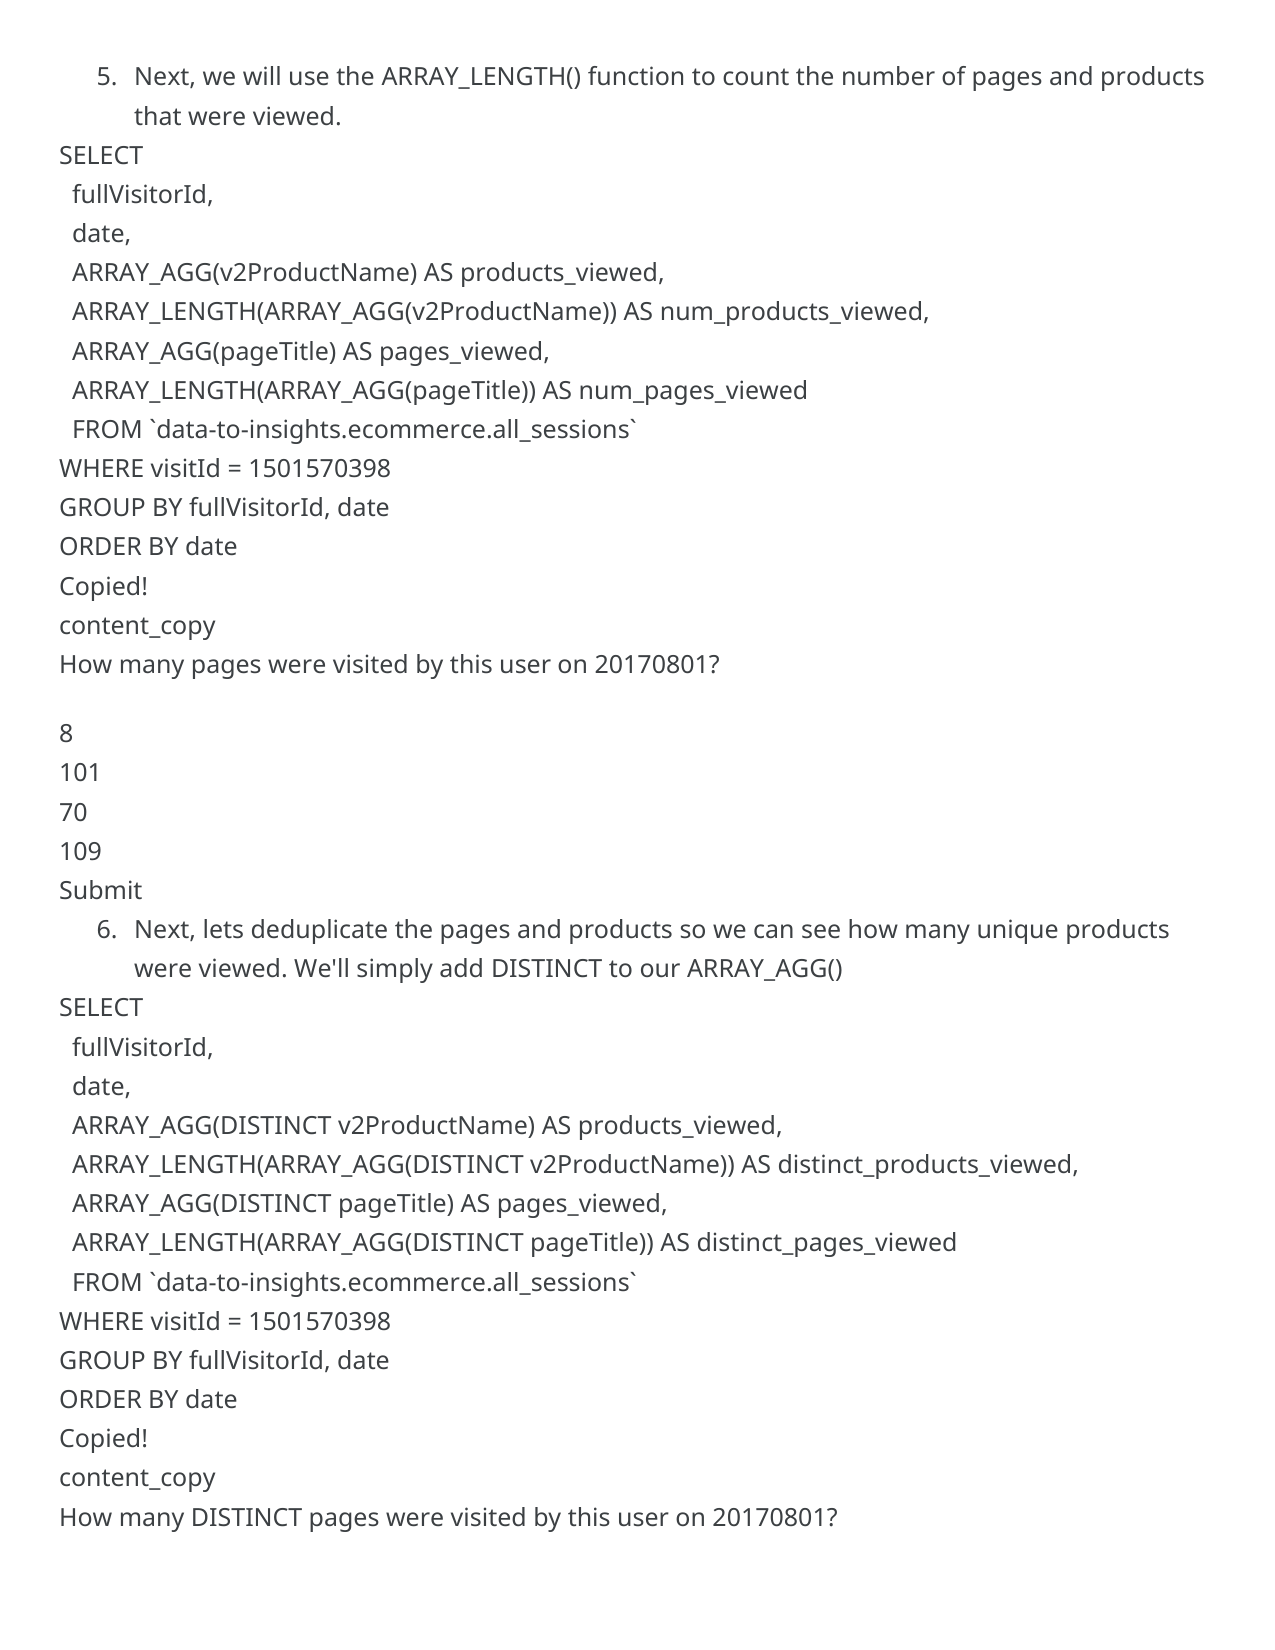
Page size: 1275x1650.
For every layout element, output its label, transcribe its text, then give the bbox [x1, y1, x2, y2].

text ARRAY_AGG(v2ProductName) AS products_viewed, [59, 255, 1216, 289]
text GROUP BY fullVisitorId, date [59, 490, 1216, 524]
text FROM `data-to-insights.ecommerce.all_sessions` [59, 1264, 1216, 1298]
text ARRAY_LENGTH(ARRAY_AGG(DISTINCT pageTitle)) AS distinct_pages_viewed [59, 1225, 1216, 1259]
text FROM `data-to-insights.ecommerce.all_sessions` [59, 411, 1216, 446]
text ARRAY_LENGTH(ARRAY_AGG(pageTitle)) AS num_pages_viewed [59, 372, 1216, 406]
text 101 [59, 755, 1216, 789]
text content_copy [59, 607, 1216, 641]
text SELECT [59, 137, 1216, 171]
text content_copy [59, 1460, 1216, 1494]
text ARRAY_AGG(DISTINCT v2ProductName) AS products_viewed, [59, 1107, 1216, 1142]
text 70 [59, 794, 1216, 828]
text ORDER BY date [59, 529, 1216, 563]
text date, [59, 1068, 1216, 1102]
text ORDER BY date [59, 1382, 1216, 1416]
text ARRAY_LENGTH(ARRAY_AGG(DISTINCT v2ProductName)) AS distinct_products_viewed, [59, 1147, 1216, 1181]
text WHERE visitId = 1501570398 [59, 451, 1216, 485]
text How many pages were visited by this user on 20170801? [59, 646, 1216, 681]
text fullVisitorId, [59, 176, 1216, 211]
text Copied! [59, 1421, 1216, 1455]
text ARRAY_LENGTH(ARRAY_AGG(v2ProductName)) AS num_products_viewed, [59, 294, 1216, 328]
text SELECT [59, 990, 1216, 1024]
text ARRAY_AGG(pageTitle) AS pages_viewed, [59, 333, 1216, 367]
text 109 [59, 833, 1216, 867]
text How many DISTINCT pages were visited by this user on 20170801? [59, 1499, 1216, 1533]
text date, [59, 216, 1216, 250]
text fullVisitorId, [59, 1029, 1216, 1063]
text Submit [59, 872, 1216, 907]
text WHERE visitId = 1501570398 [59, 1303, 1216, 1337]
text Copied! [59, 568, 1216, 602]
text ARRAY_AGG(DISTINCT pageTitle) AS pages_viewed, [59, 1186, 1216, 1220]
list Next, lets deduplicate the pages and products so we can see how many unique products were viewed. We'll simply add DISTINCT to our ARRAY_AGG() [96, 912, 1216, 985]
text GROUP BY fullVisitorId, date [59, 1342, 1216, 1377]
list Next, we will use the ARRAY_LENGTH() function to count the number of pages and products that were viewed. [96, 59, 1216, 132]
text 8 [59, 716, 1216, 750]
